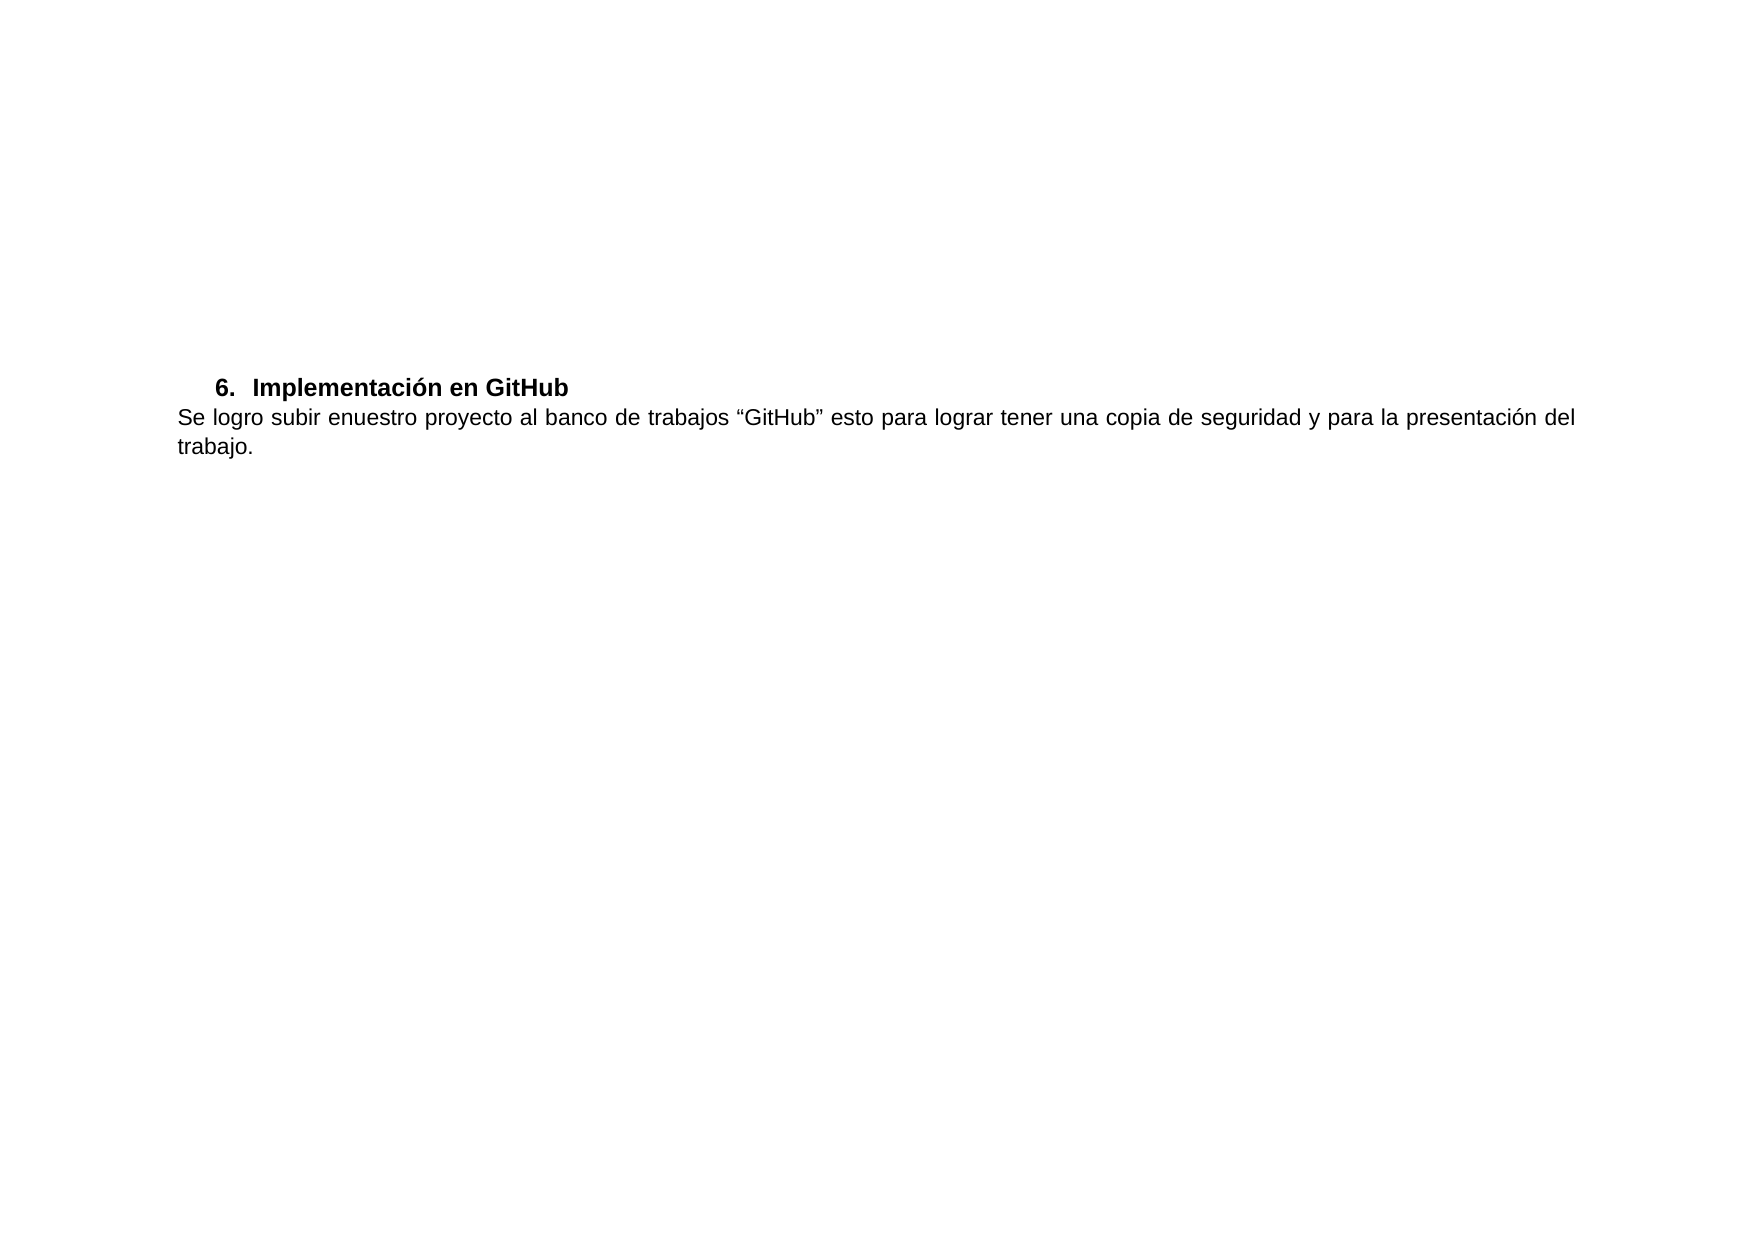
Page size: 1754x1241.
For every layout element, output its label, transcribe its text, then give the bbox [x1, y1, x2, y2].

subtitle Implementación en GitHub [215, 373, 1577, 402]
text Se logro subir enuestro proyecto al banco de trabajos “GitHub” esto para lograr tener una copia de seguridad y para la presentación del trabajo. [177, 404, 1577, 459]
